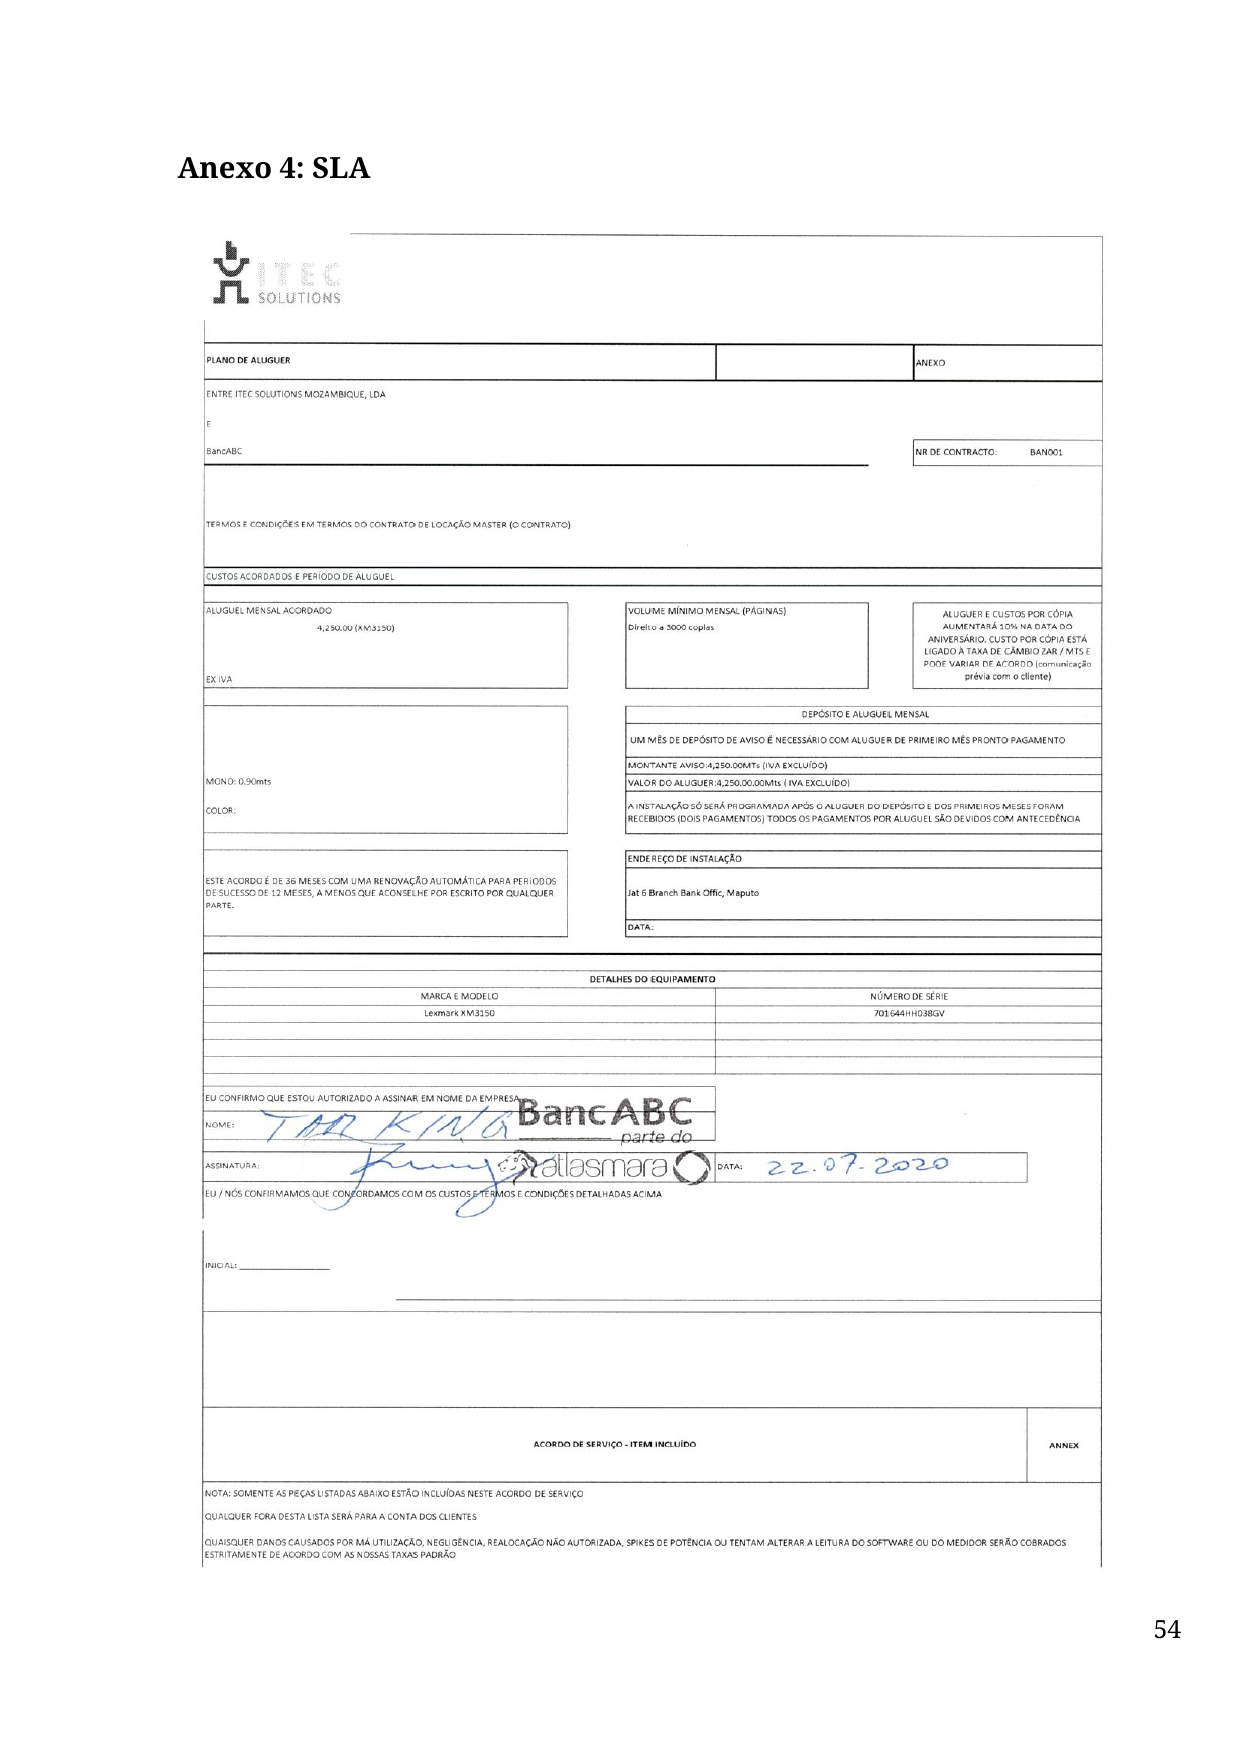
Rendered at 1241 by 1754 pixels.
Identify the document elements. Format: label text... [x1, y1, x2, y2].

subtitle Anexo 4: SLA [177, 148, 1181, 187]
picture [177, 207, 1126, 1587]
